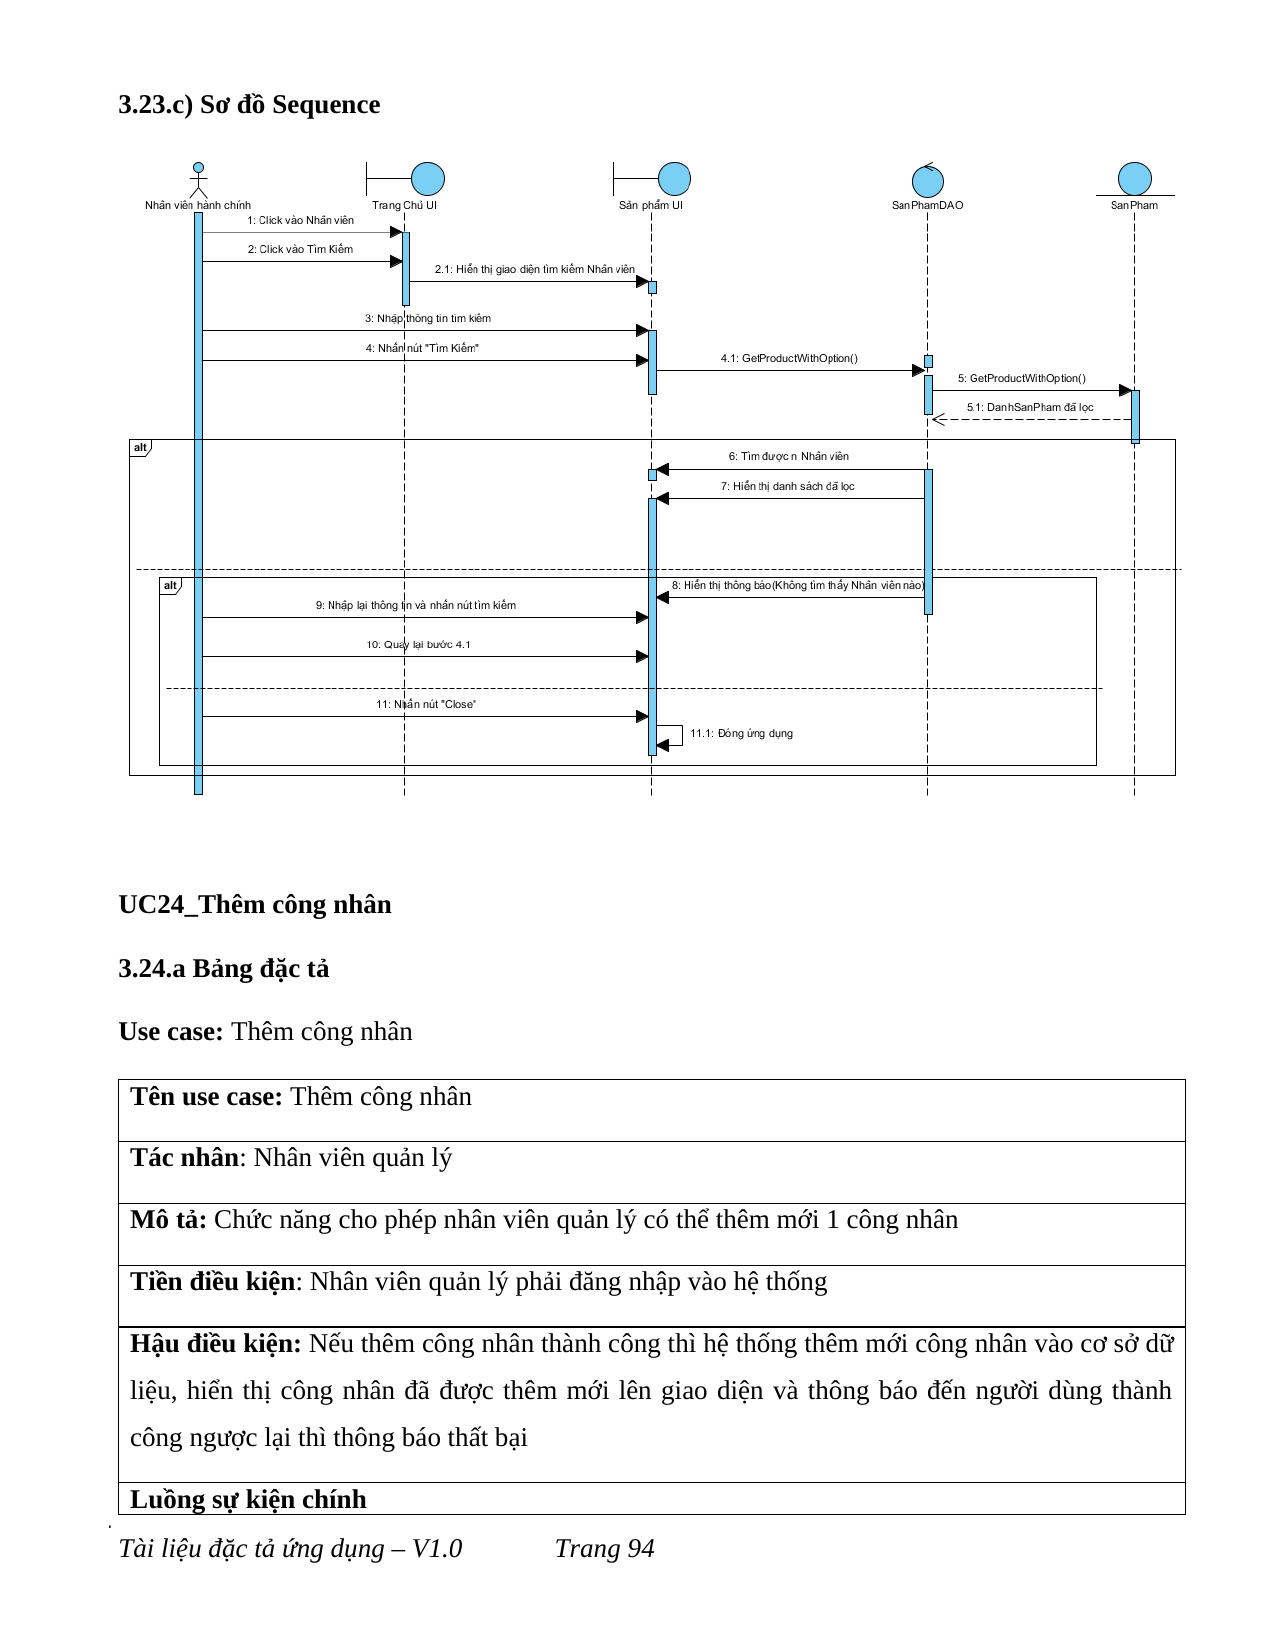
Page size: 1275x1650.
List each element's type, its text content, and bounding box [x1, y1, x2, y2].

table_cell Mô tả: Chức năng cho phép nhân viên quản lý có thể thêm mới 1 công nhân [119, 1204, 1185, 1264]
table_cell Tác nhân: Nhân viên quản lý [119, 1142, 1185, 1202]
text 3.24.a Bảng đặc tả [118, 952, 1186, 983]
table_cell Tiền điều kiện: Nhân viên quản lý phải đăng nhập vào hệ thống [119, 1266, 1185, 1326]
table_header Tên use case: Thêm công nhân [119, 1080, 1185, 1141]
picture [118, 152, 1187, 807]
table_cell Luồng sự kiện chính [119, 1483, 1185, 1514]
text Use case: Thêm công nhân [118, 1015, 1186, 1046]
table_cell Hậu điều kiện: Nếu thêm công nhân thành công thì hệ thống thêm mới công nhân vào cơ sở dữ liệu, hiển thị công nhân đã được thêm mới lên giao diện và thông báo đến người dùng thành công ngược lại thì thông báo thất bại [119, 1328, 1185, 1482]
text 3.23.c) Sơ đồ Sequence [118, 89, 1186, 120]
text UC24_Thêm công nhân [118, 888, 1186, 920]
